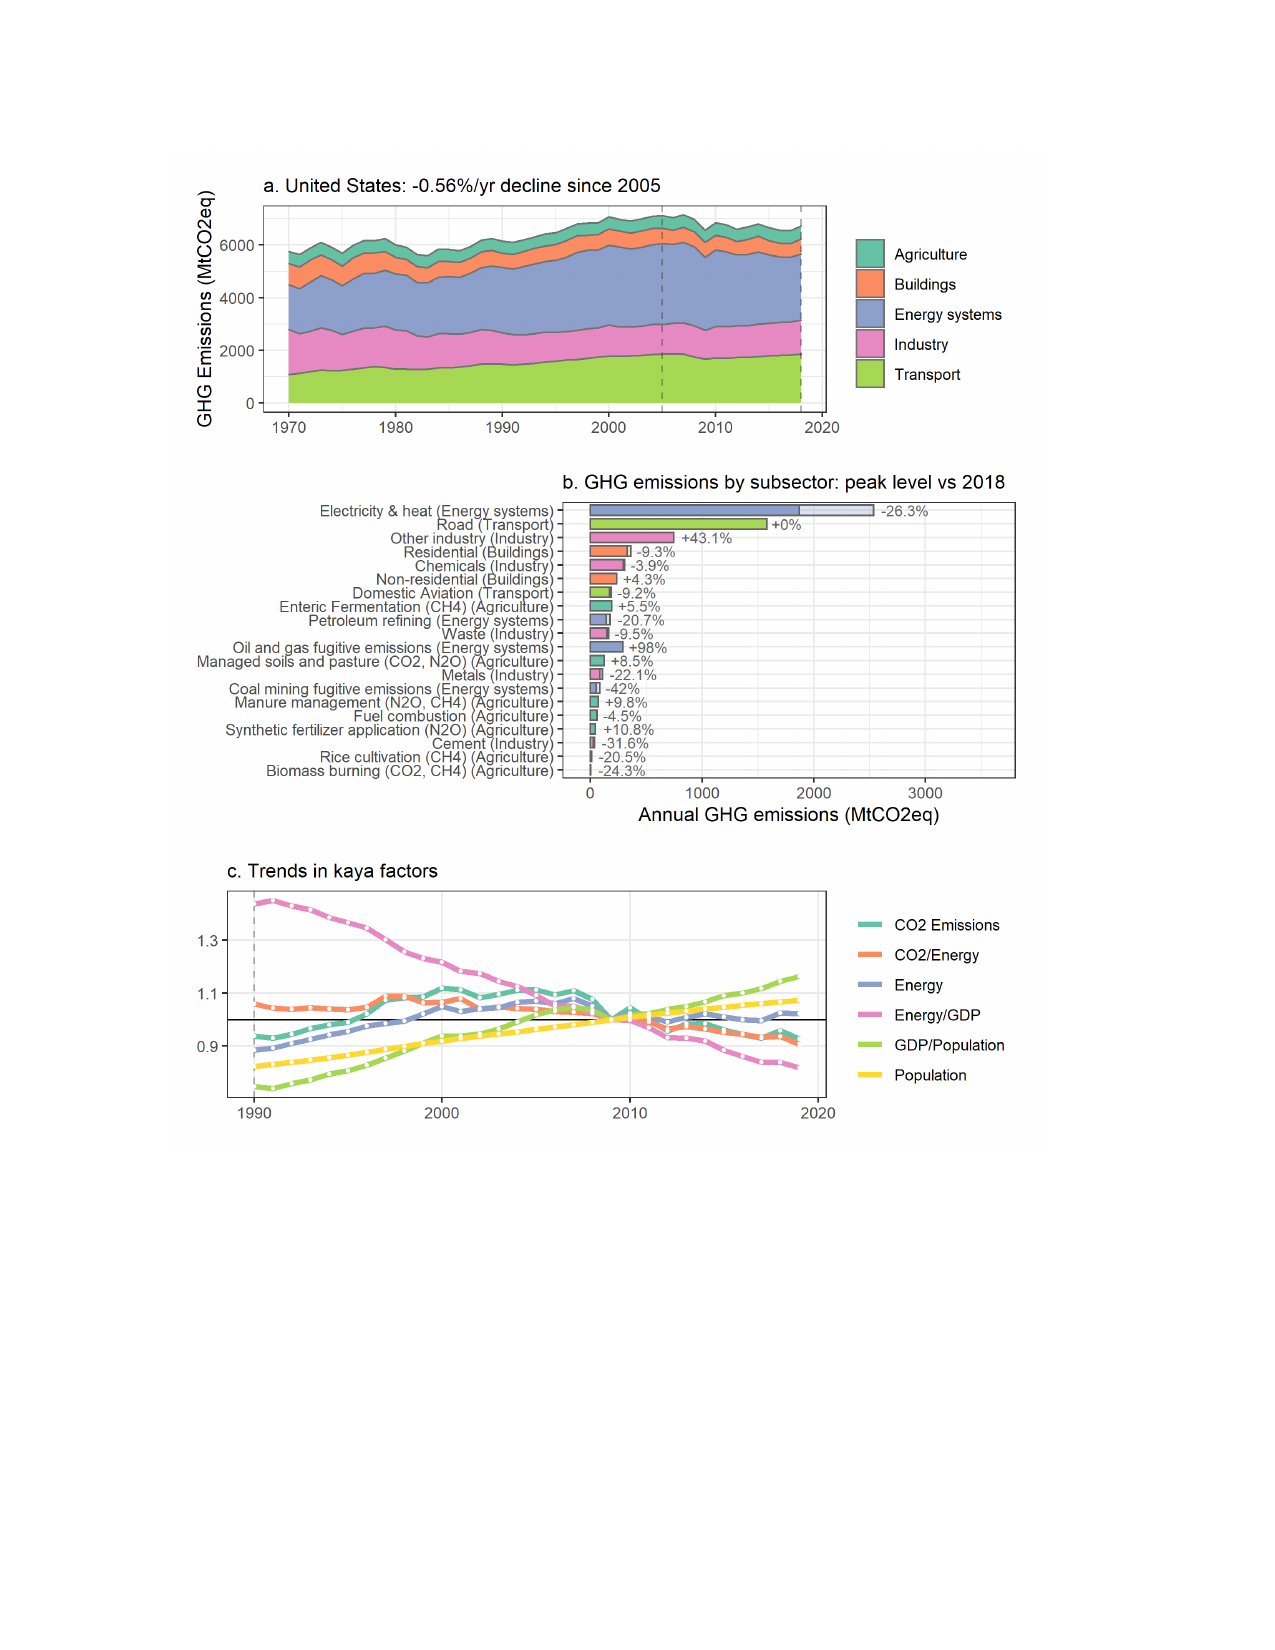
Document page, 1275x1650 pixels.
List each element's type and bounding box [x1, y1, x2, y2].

picture [168, 150, 1044, 1150]
